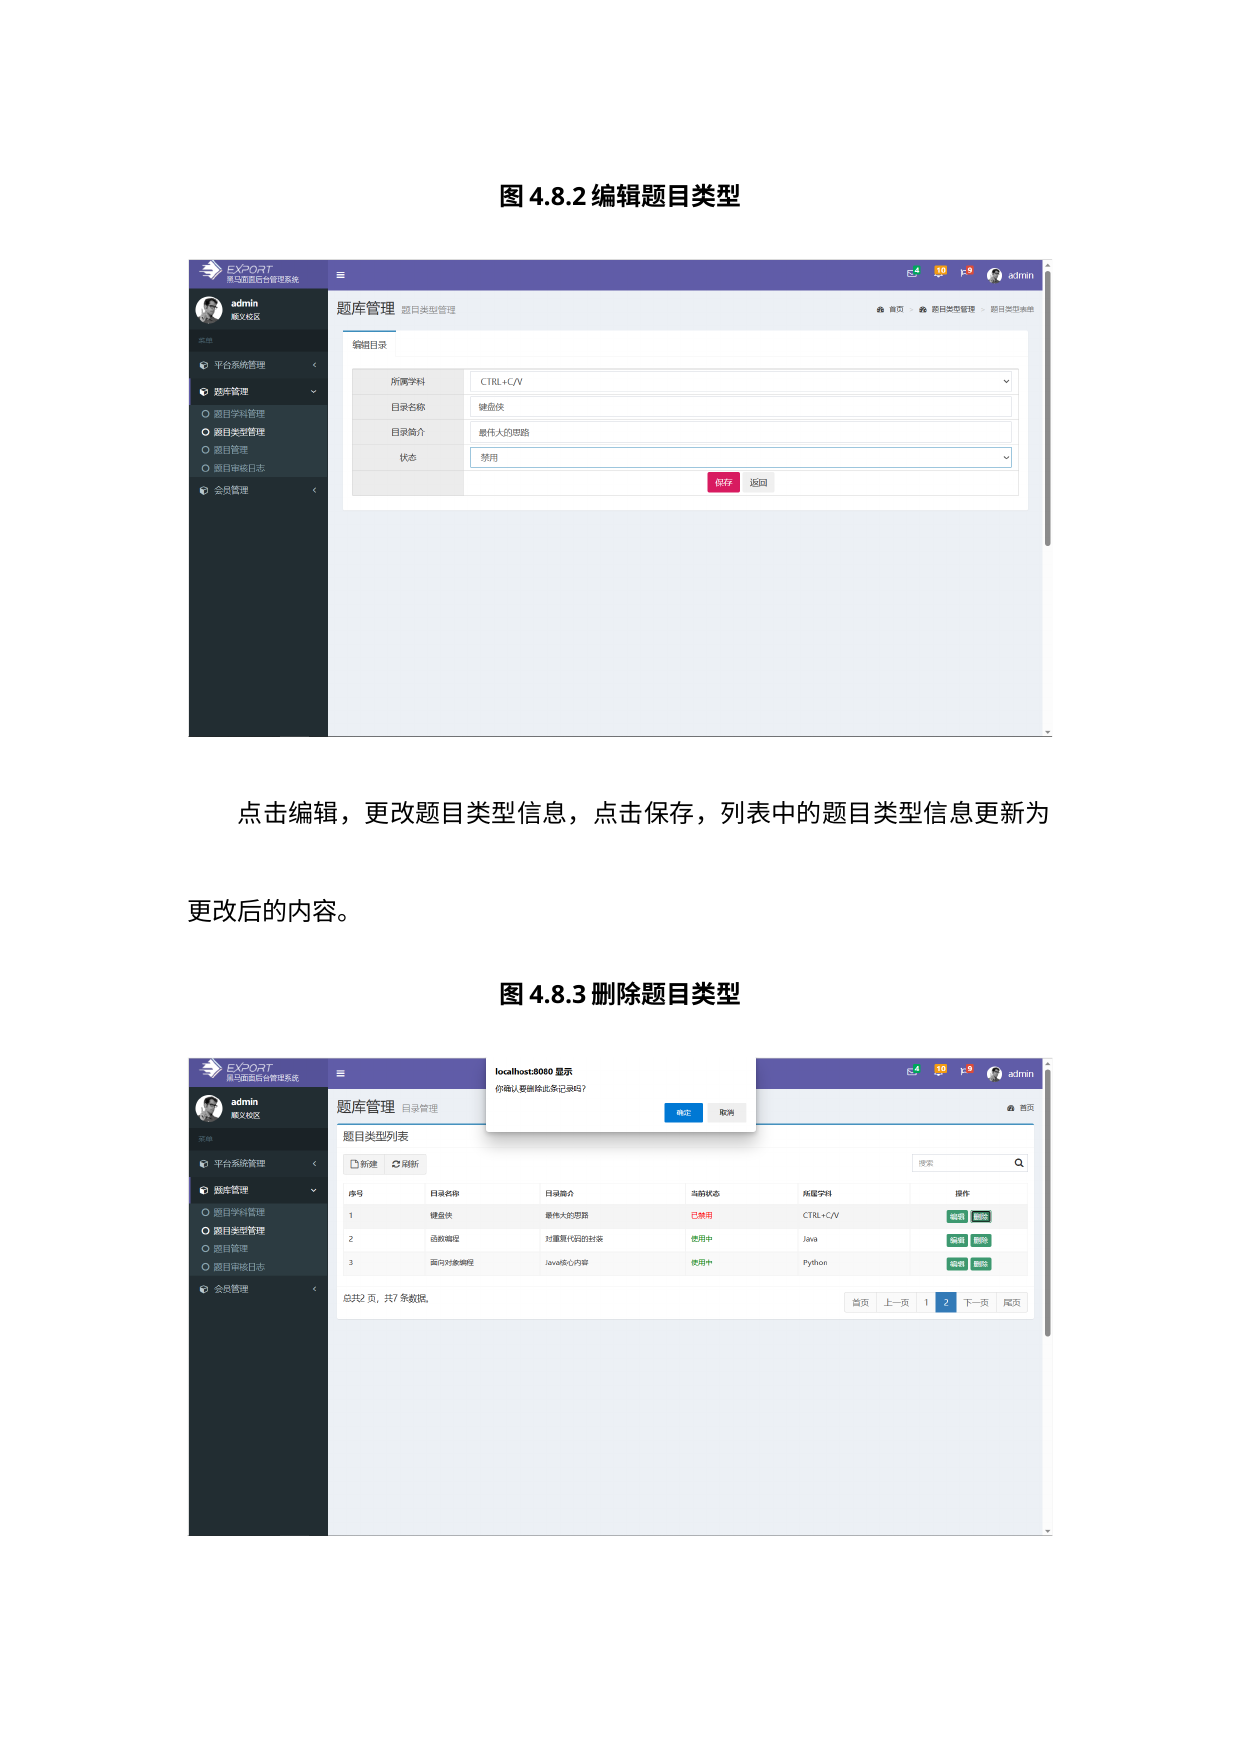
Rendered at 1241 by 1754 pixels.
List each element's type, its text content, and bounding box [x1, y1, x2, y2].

picture [188, 259, 1053, 737]
picture [187, 1057, 1053, 1536]
text 图4.8.3删除题目类型 [187, 960, 1053, 1025]
text 点击编辑，更改题目类型信息，点击保存，列表中的题目类型信息更新为更改后的内容。 [187, 779, 1053, 942]
text 图4.8.2编辑题目类型 [187, 162, 1053, 227]
